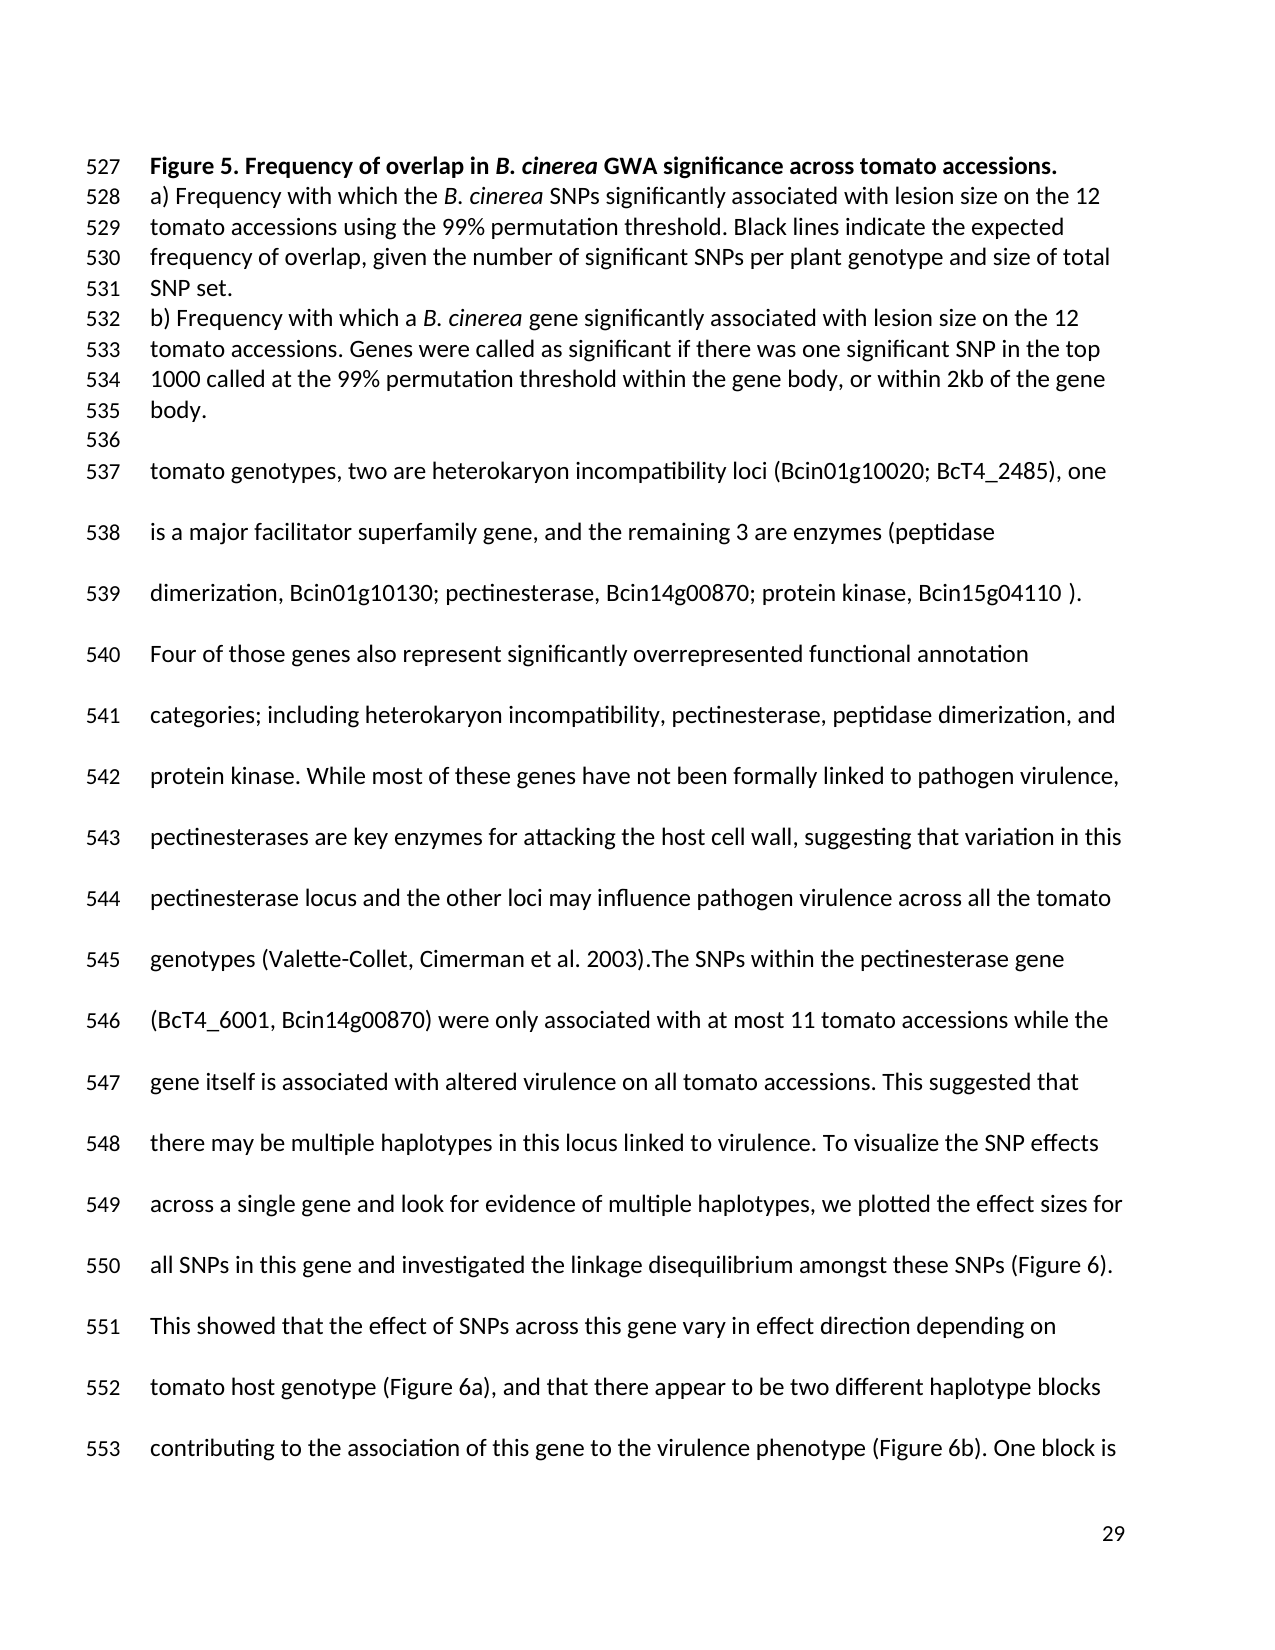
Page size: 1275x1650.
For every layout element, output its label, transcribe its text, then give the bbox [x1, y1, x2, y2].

text b) Frequency with which a B. cinerea gene significantly associated with lesion size on the 12 tomato accessions. Genes were called as significant if there was one significant SNP in the top 1000 called at the 99% permutation threshold within the gene body, or within 2kb of the gene body. [150, 303, 1125, 425]
text a) Frequency with which the B. cinerea SNPs significantly associated with lesion size on the 12 tomato accessions using the 99% permutation threshold. Black lines indicate the expected frequency of overlap, given the number of significant SNPs per plant genotype and size of total SNP set. [150, 181, 1125, 303]
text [150, 455, 1125, 1462]
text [150, 150, 1125, 181]
